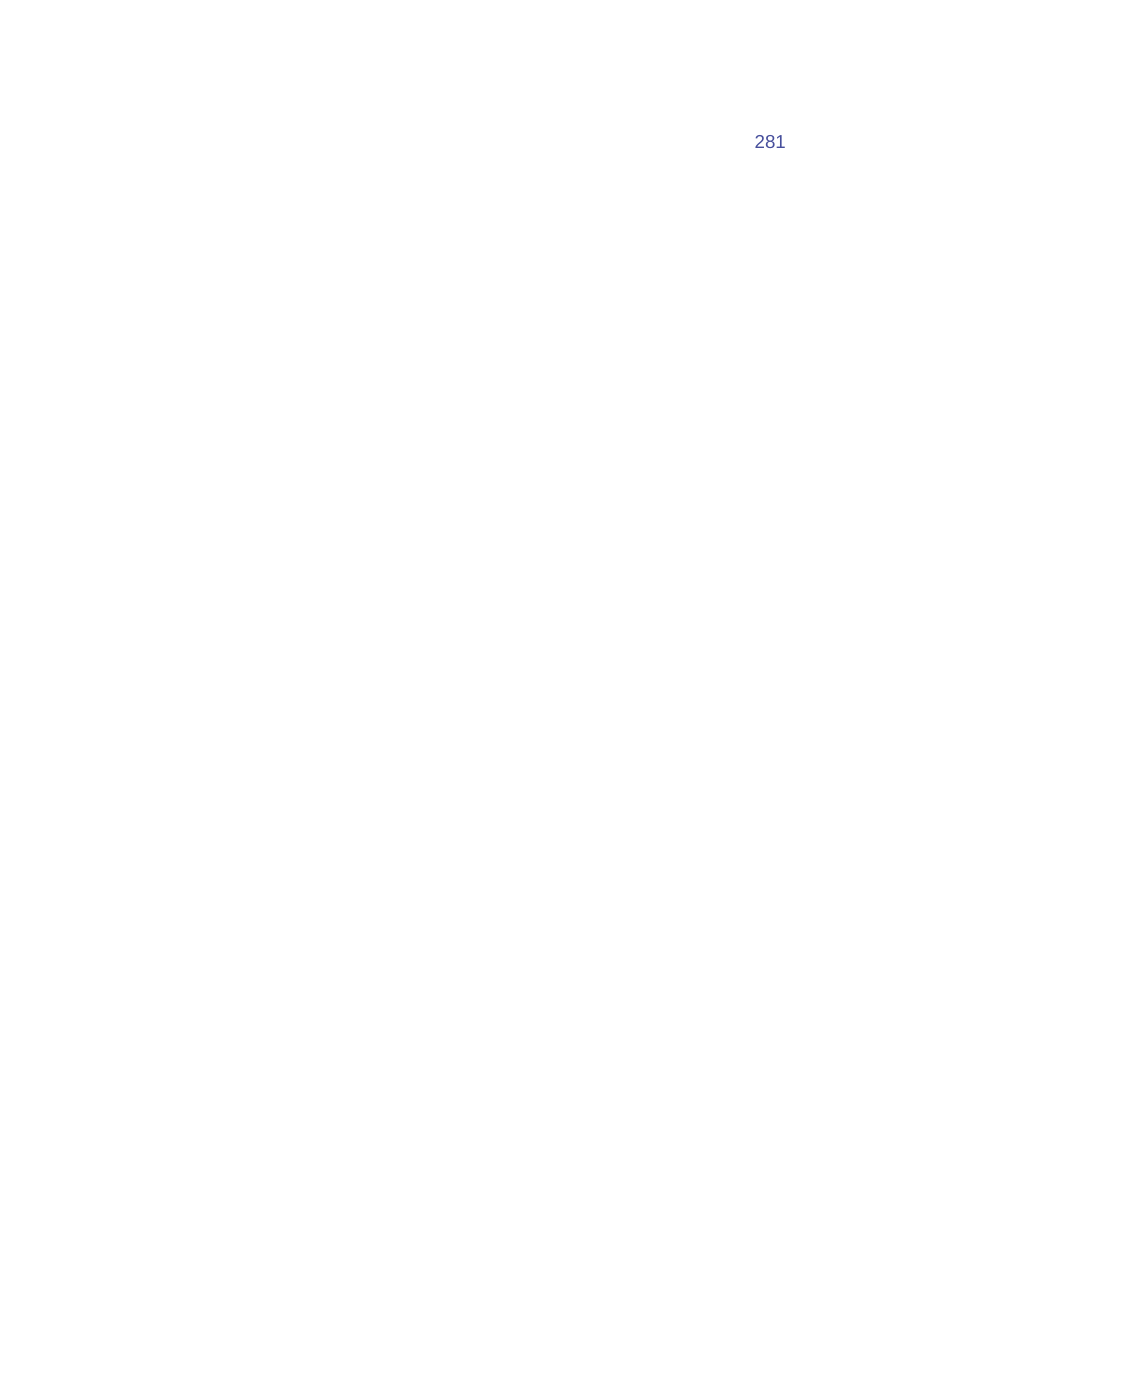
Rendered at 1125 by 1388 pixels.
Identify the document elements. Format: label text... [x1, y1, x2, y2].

text 281 [79, 131, 786, 153]
